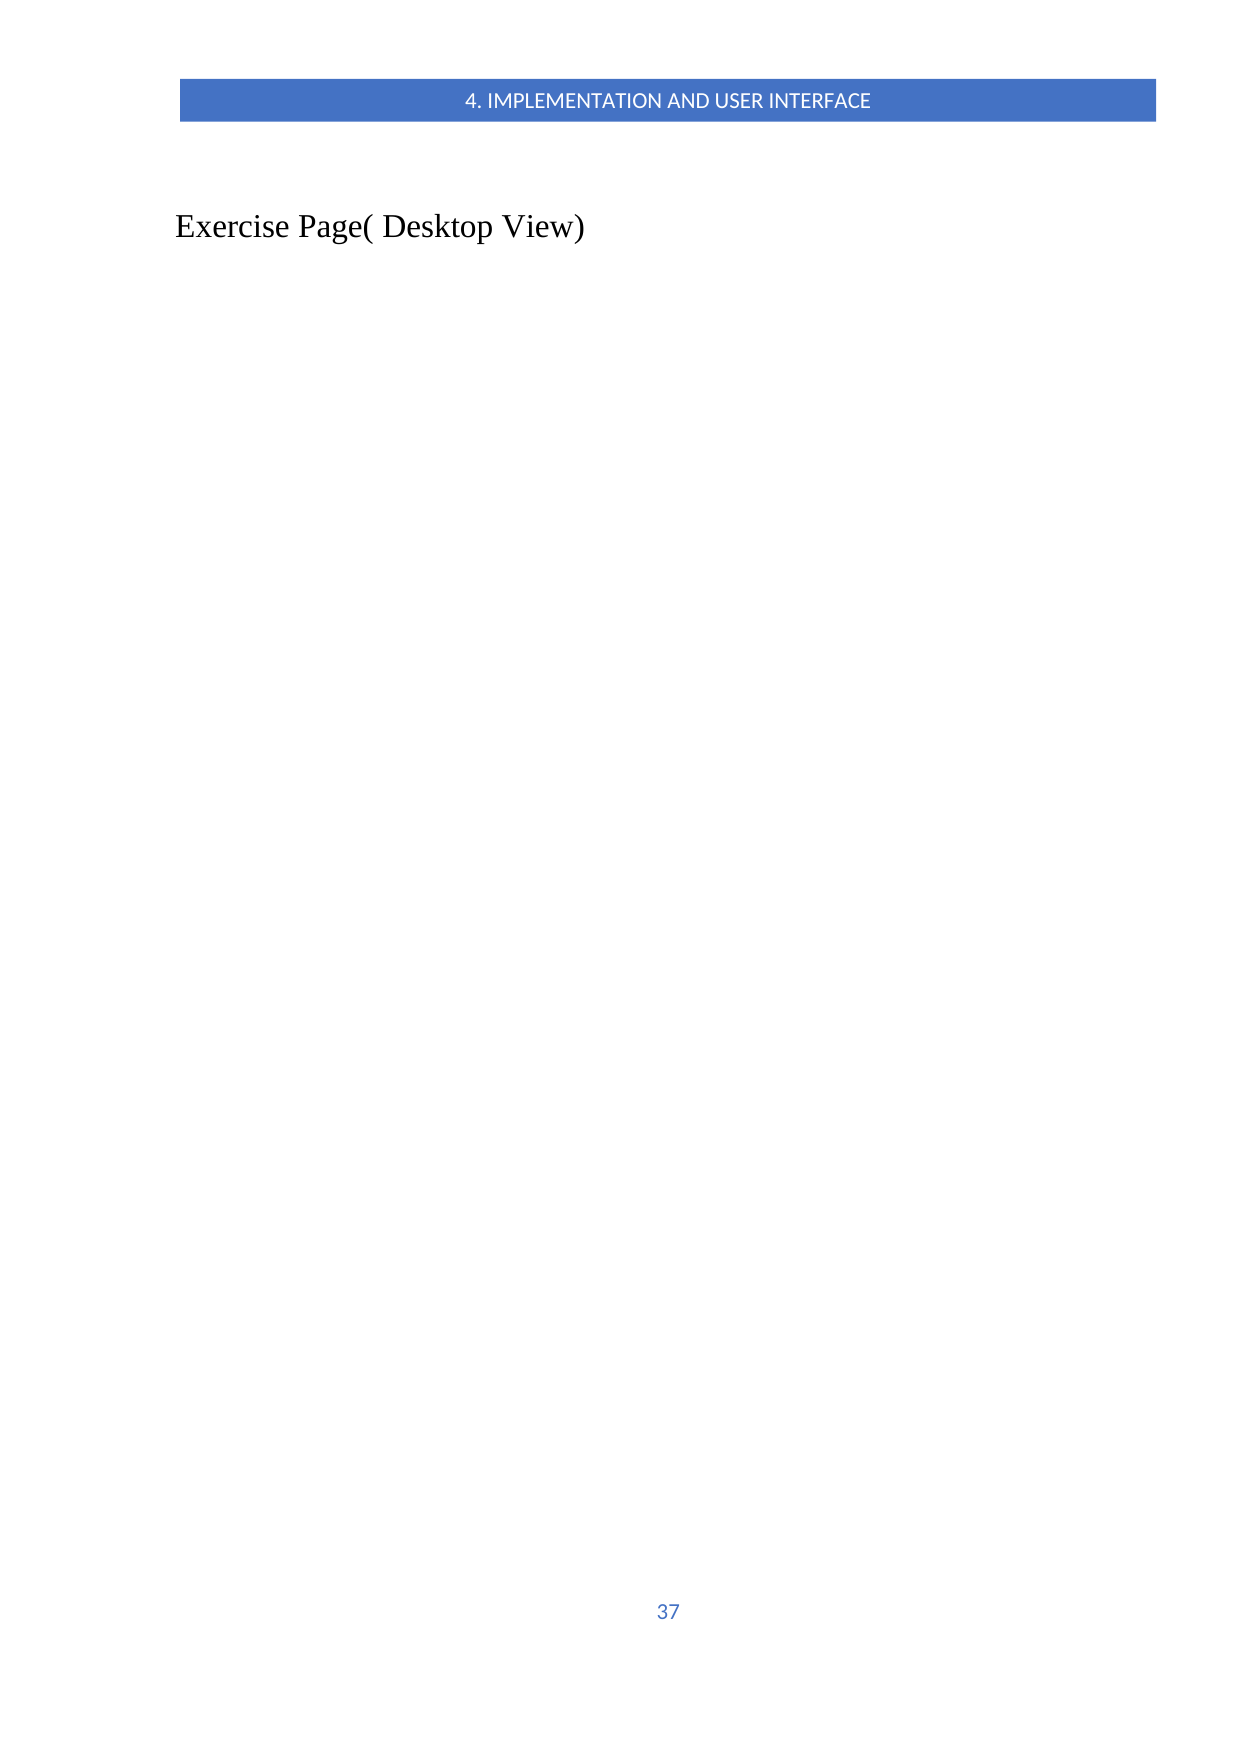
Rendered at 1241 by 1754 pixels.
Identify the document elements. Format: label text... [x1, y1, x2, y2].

text Exercise Page( Desktop View) [175, 207, 1161, 245]
